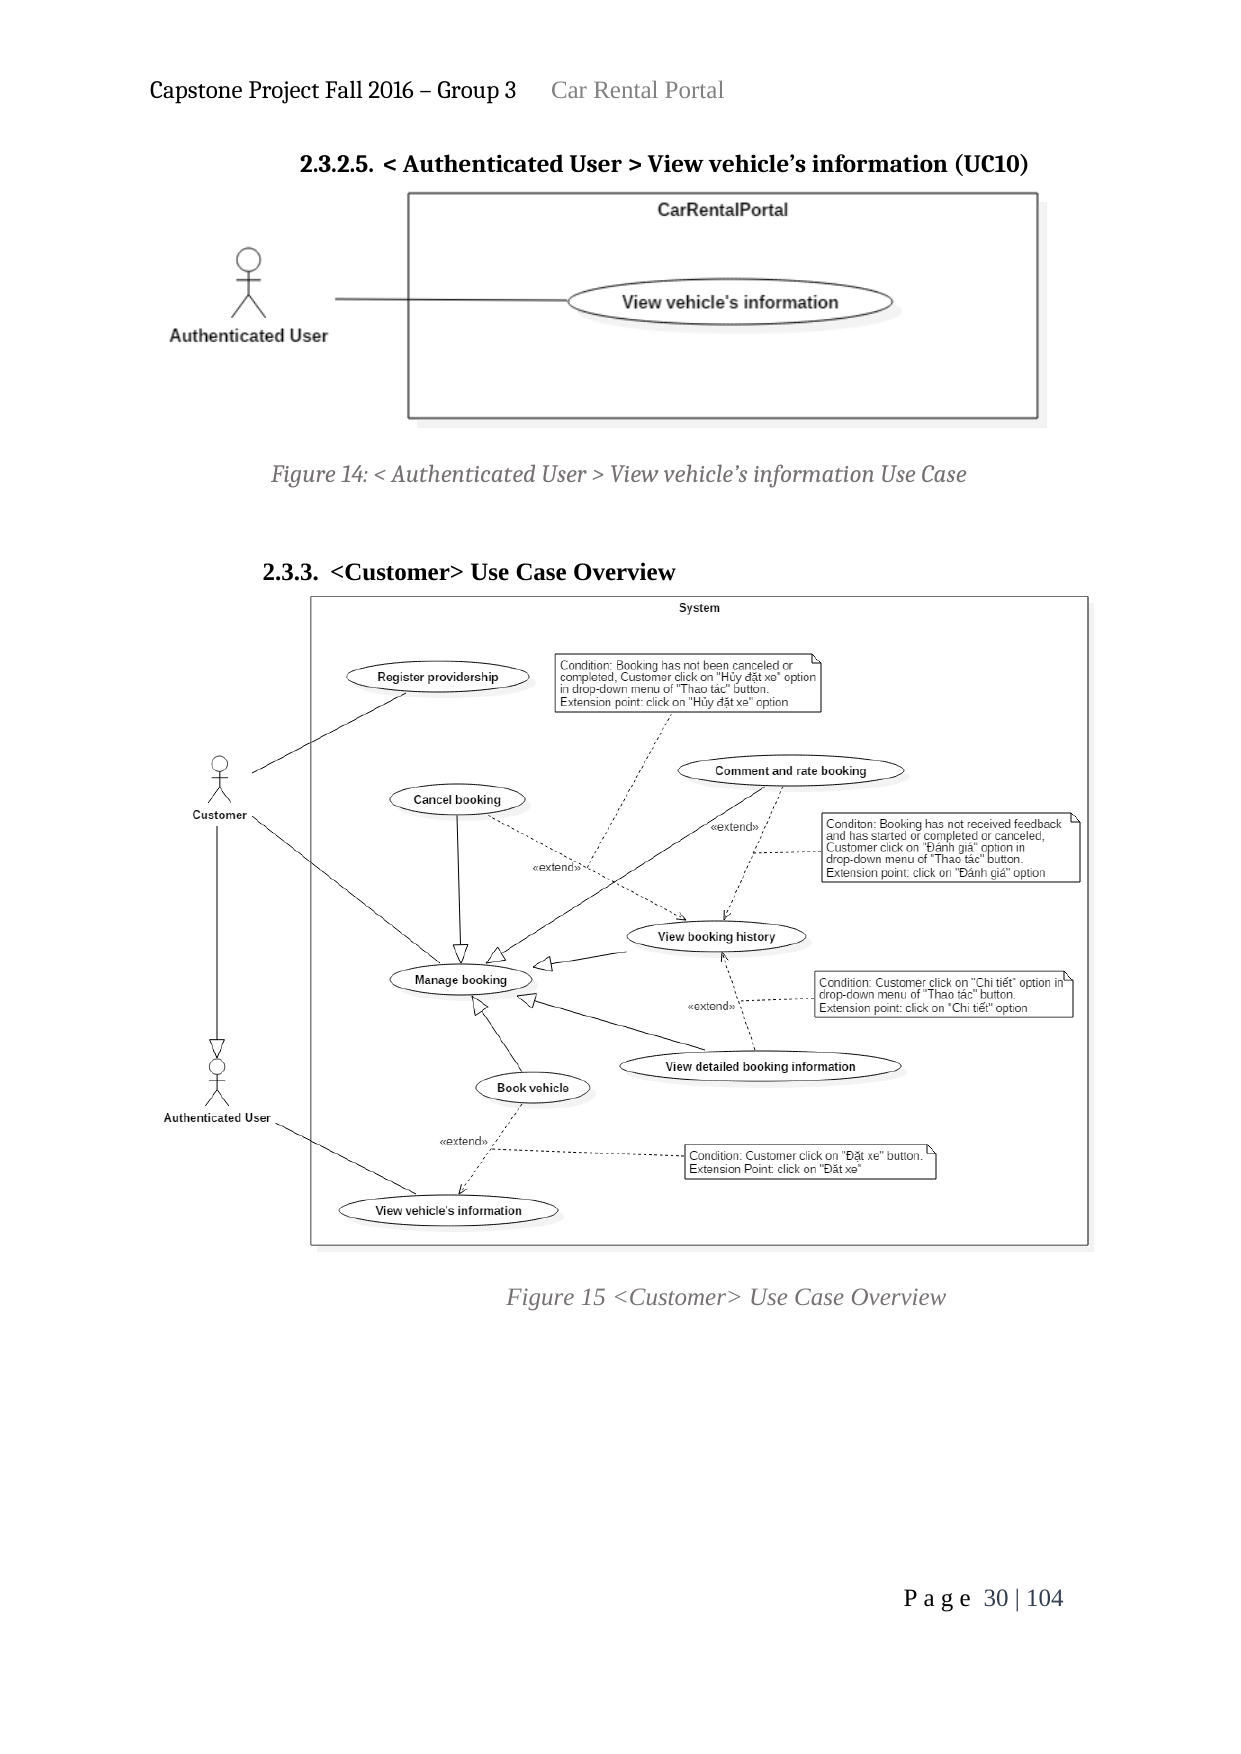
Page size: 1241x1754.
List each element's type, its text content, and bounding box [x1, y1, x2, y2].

subtitle < Authenticated User > View vehicle’s information (UC10) [300, 150, 1090, 179]
picture [150, 587, 1104, 1263]
subtitle <Customer> Use Case Overview [262, 557, 1090, 586]
picture [150, 181, 1091, 441]
